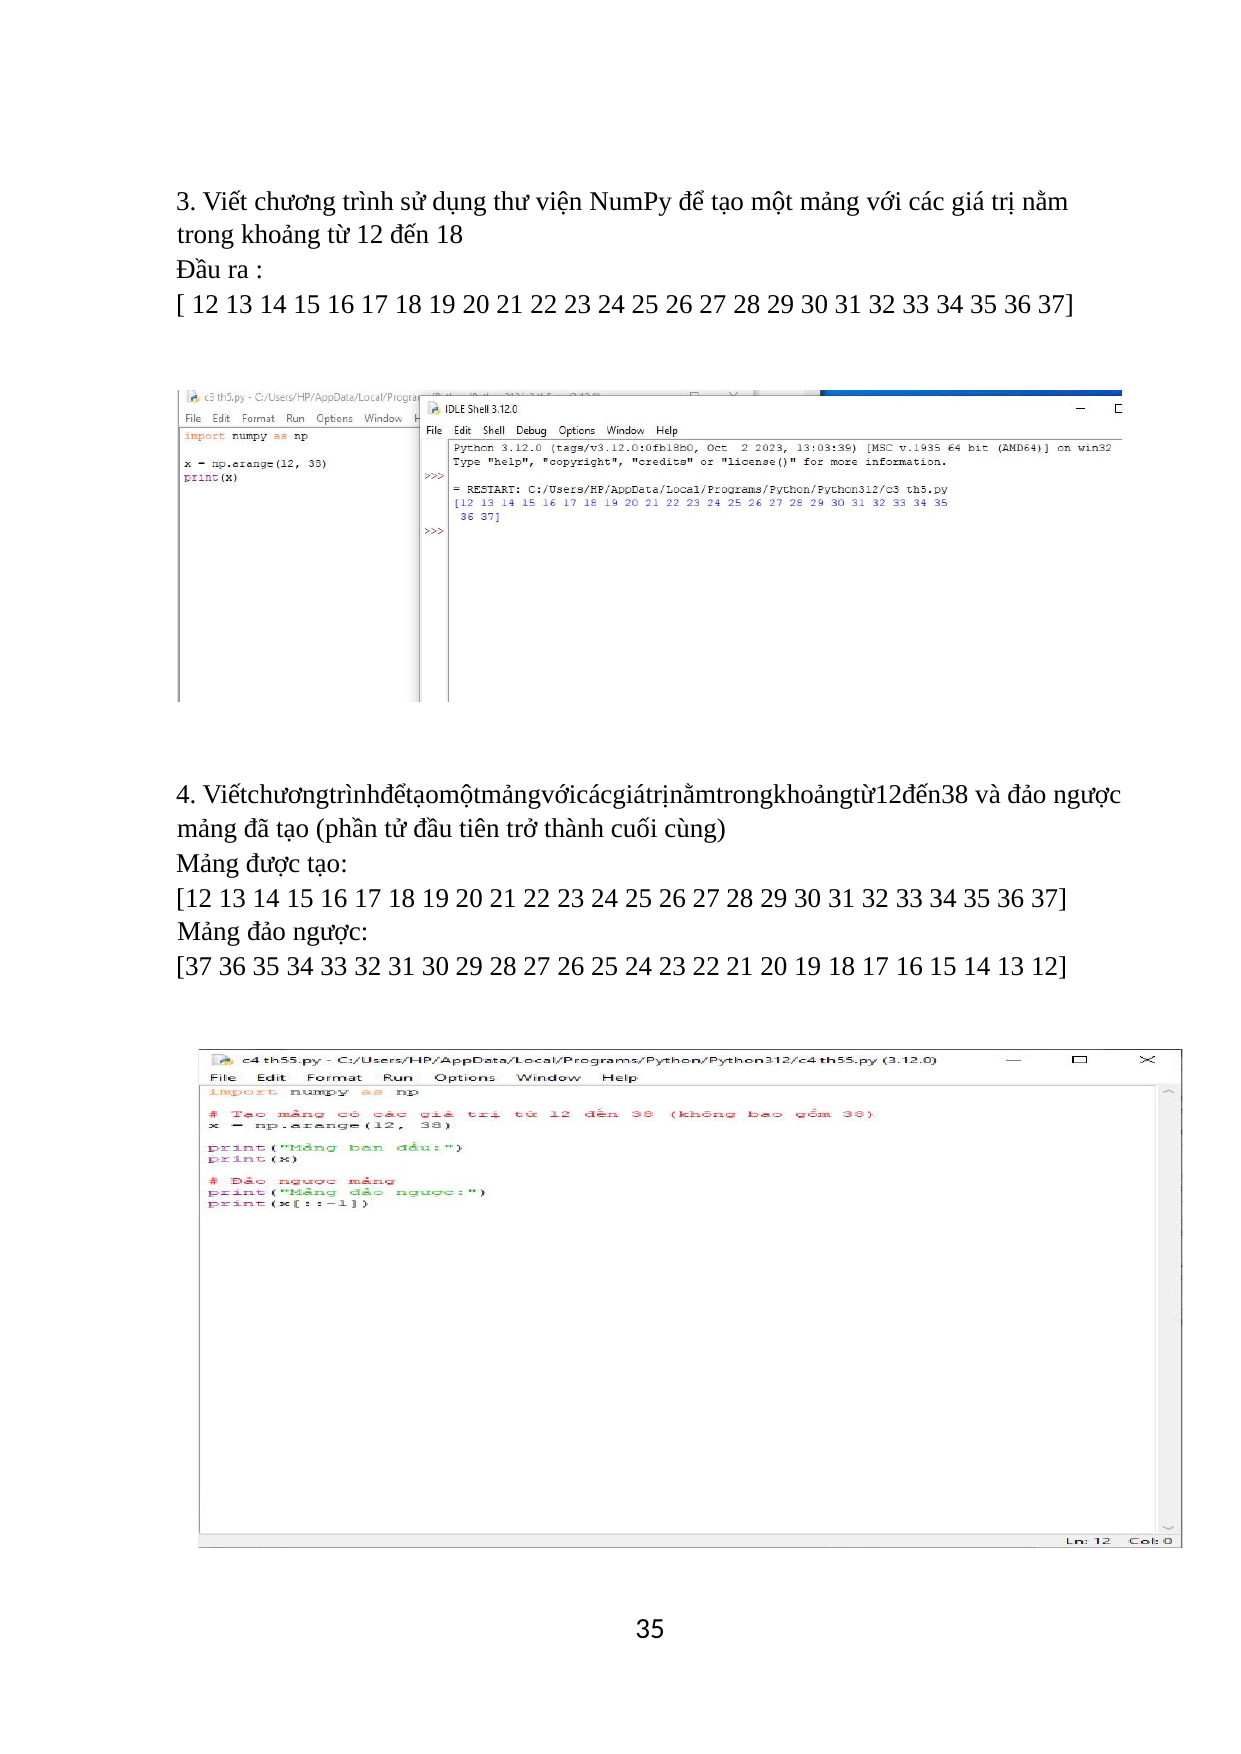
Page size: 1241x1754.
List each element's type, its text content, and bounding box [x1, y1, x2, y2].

picture [177, 390, 1123, 702]
text 4. Viếtchươngtrìnhđểtạomộtmảngvớicácgiátrịnằmtrongkhoảngtừ12đến38 và đảo ngược mảng đã tạo (phần tử đầu tiên trở thành cuối cùng) [176, 778, 1122, 843]
text Mảng được tạo: [176, 847, 1122, 878]
text 3. Viết chương trình sử dụng thư viện NumPy để tạo một mảng với các giá trị nằm trong khoảng từ 12 đến 18 [176, 185, 1122, 249]
text Đầu ra : [176, 253, 1122, 284]
picture [198, 1049, 1183, 1548]
text [37 36 35 34 33 32 31 30 29 28 27 26 25 24 23 22 21 20 19 18 17 16 15 14 13 12] [176, 950, 1122, 982]
text [ 12 13 14 15 16 17 18 19 20 21 22 23 24 25 26 27 28 29 30 31 32 33 34 35 36 37] [176, 288, 1122, 319]
text [12 13 14 15 16 17 18 19 20 21 22 23 24 25 26 27 28 29 30 31 32 33 34 35 36 37] Mảng đảo ngược: [176, 882, 1122, 947]
